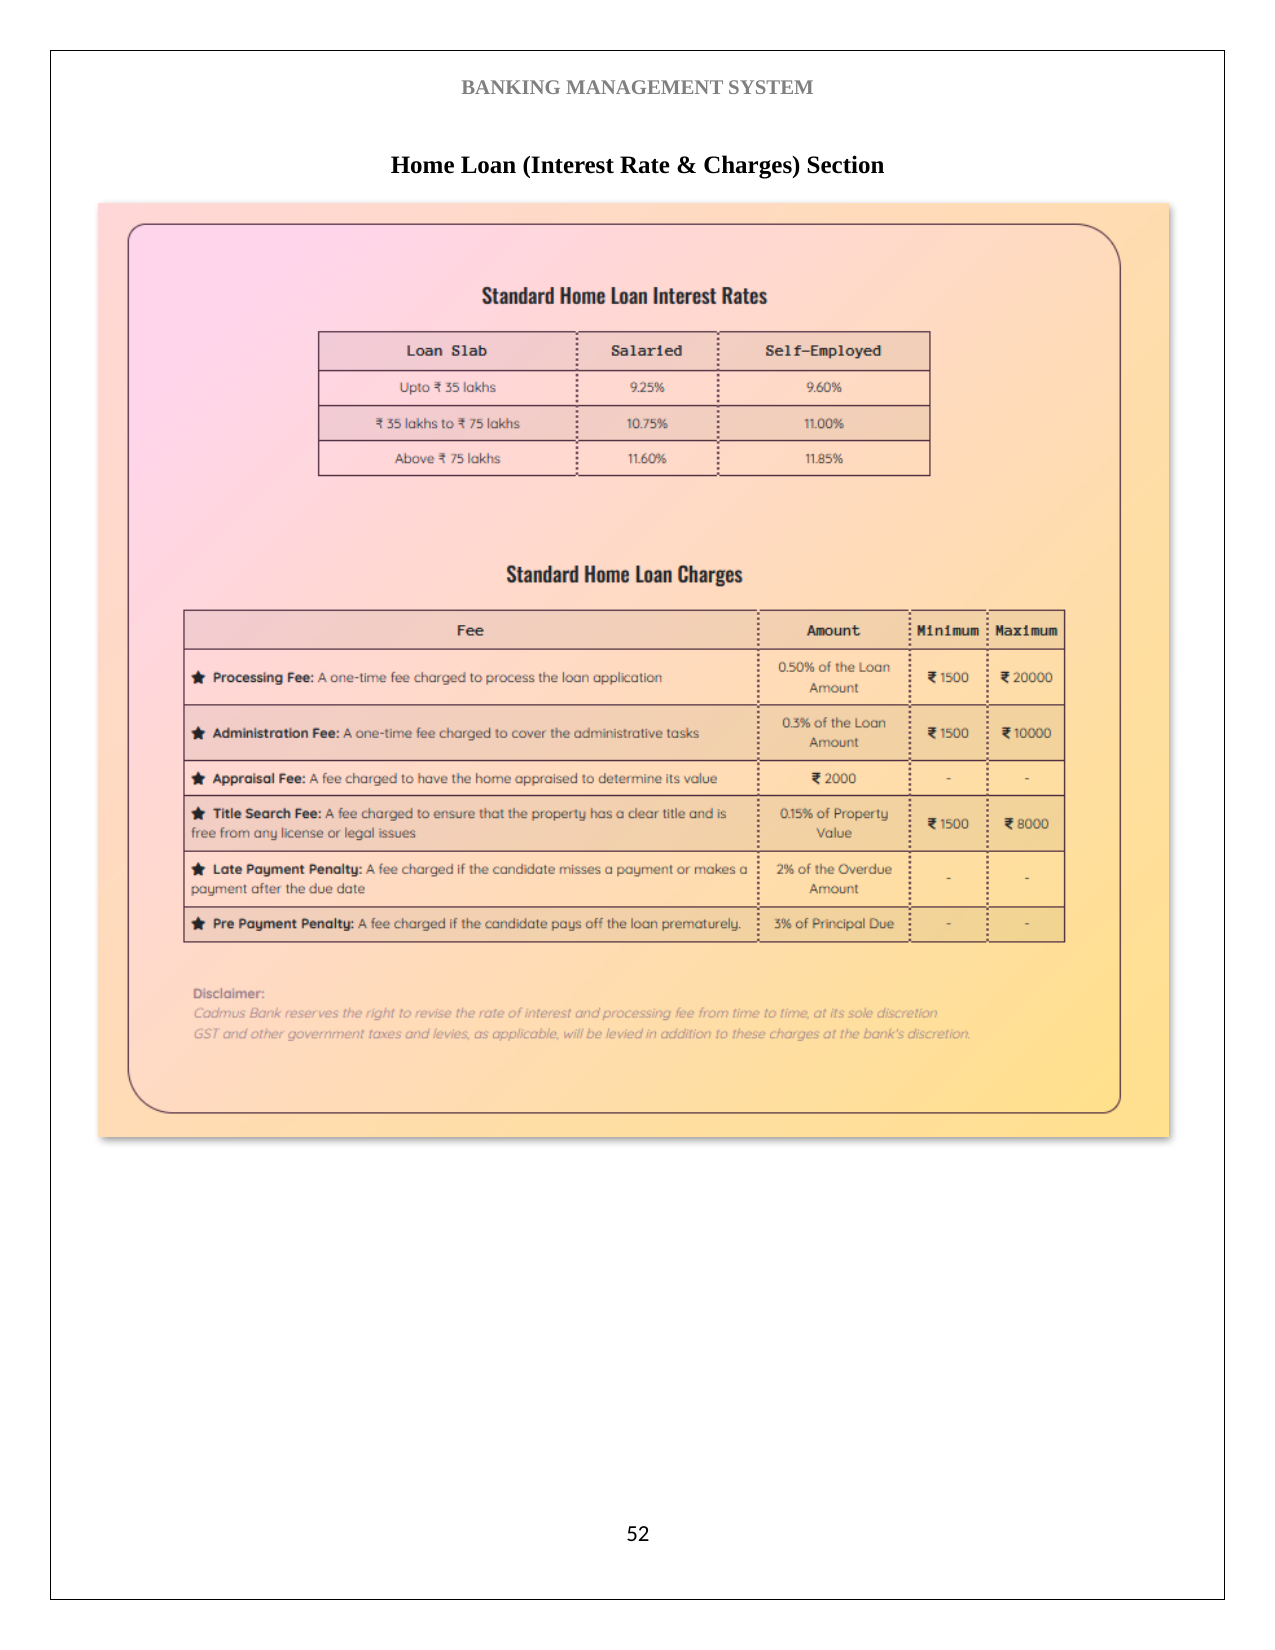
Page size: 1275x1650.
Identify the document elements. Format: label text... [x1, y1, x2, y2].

text Home Loan (Interest Rate & Charges) Section [225, 150, 1050, 179]
picture [98, 203, 1169, 1137]
